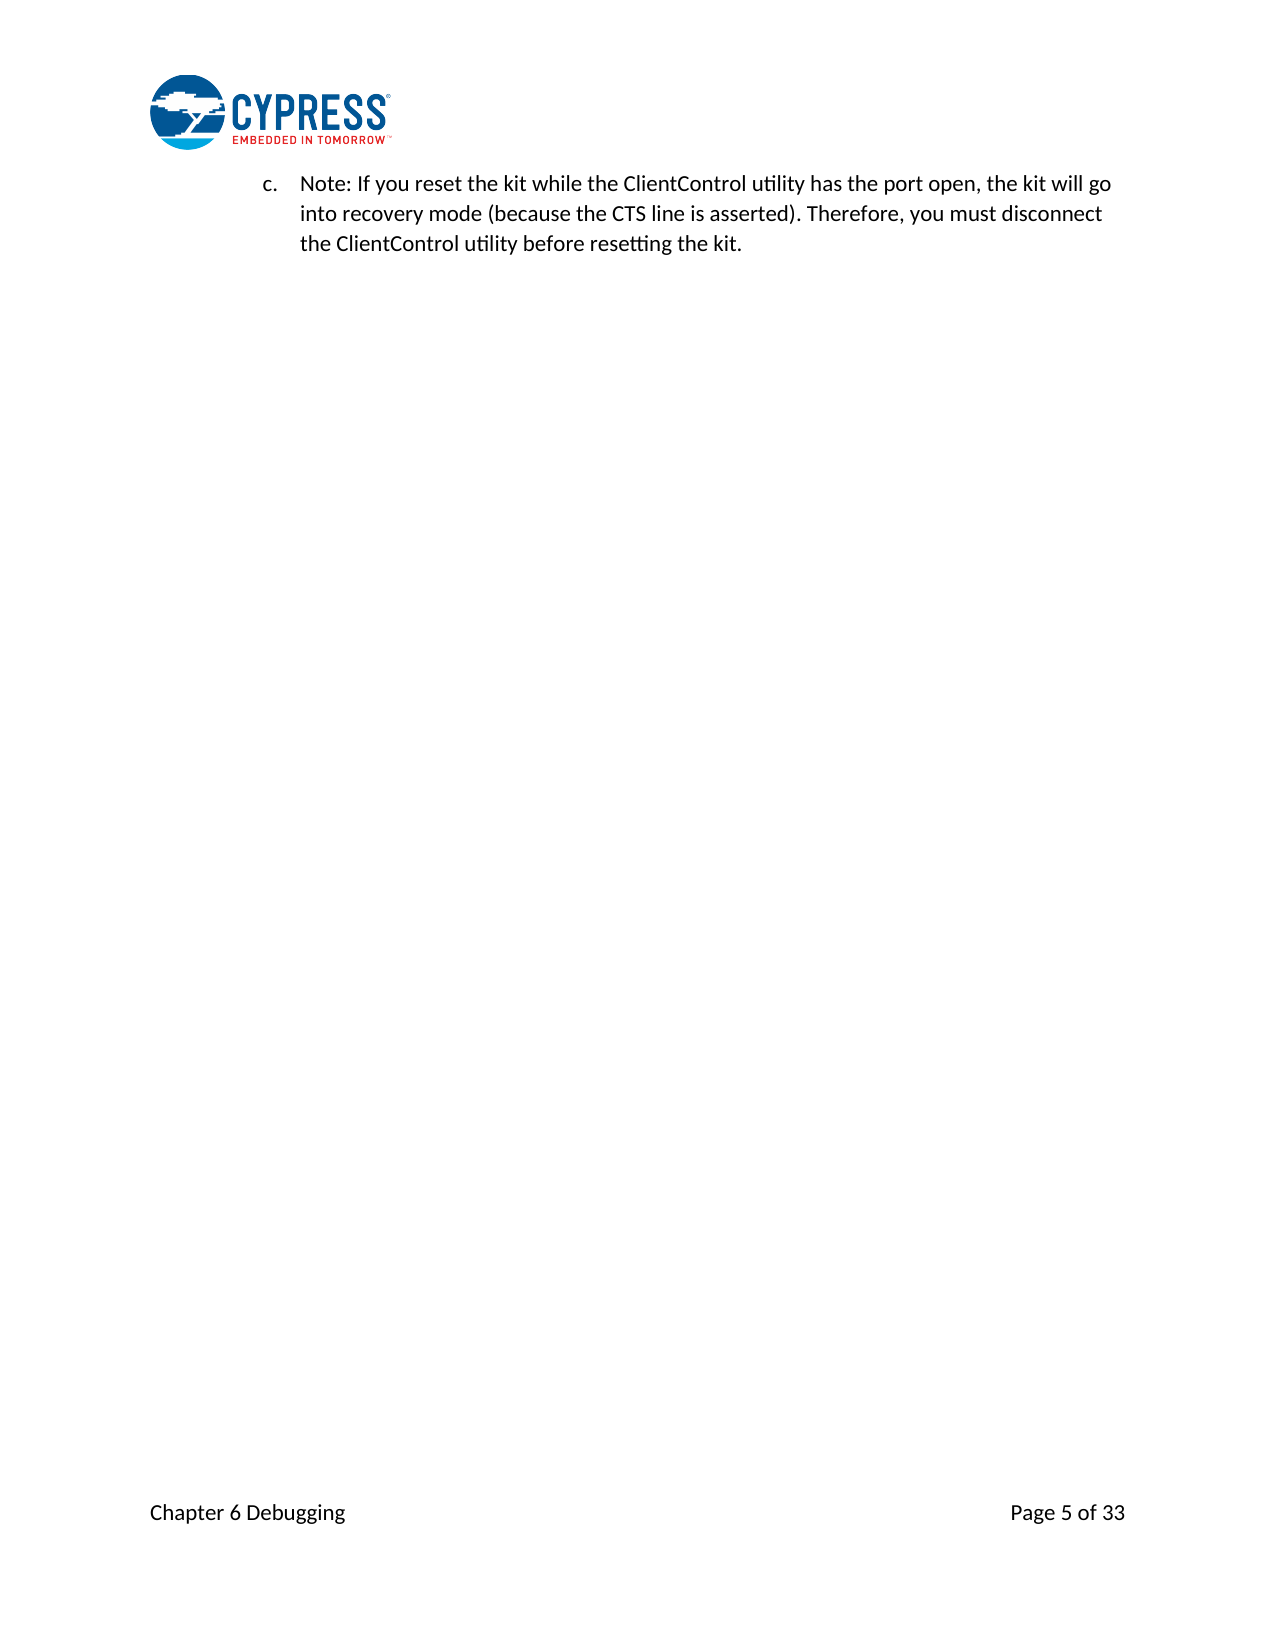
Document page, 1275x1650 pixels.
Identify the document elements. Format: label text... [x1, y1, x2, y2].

list Note: If you reset the kit while the ClientControl utility has the port open, the kit will go into recovery mode (because the CTS line is asserted). Therefore, you must disconnect the ClientControl utility before resetting the kit. [262, 169, 1125, 257]
picture [150, 75, 392, 150]
